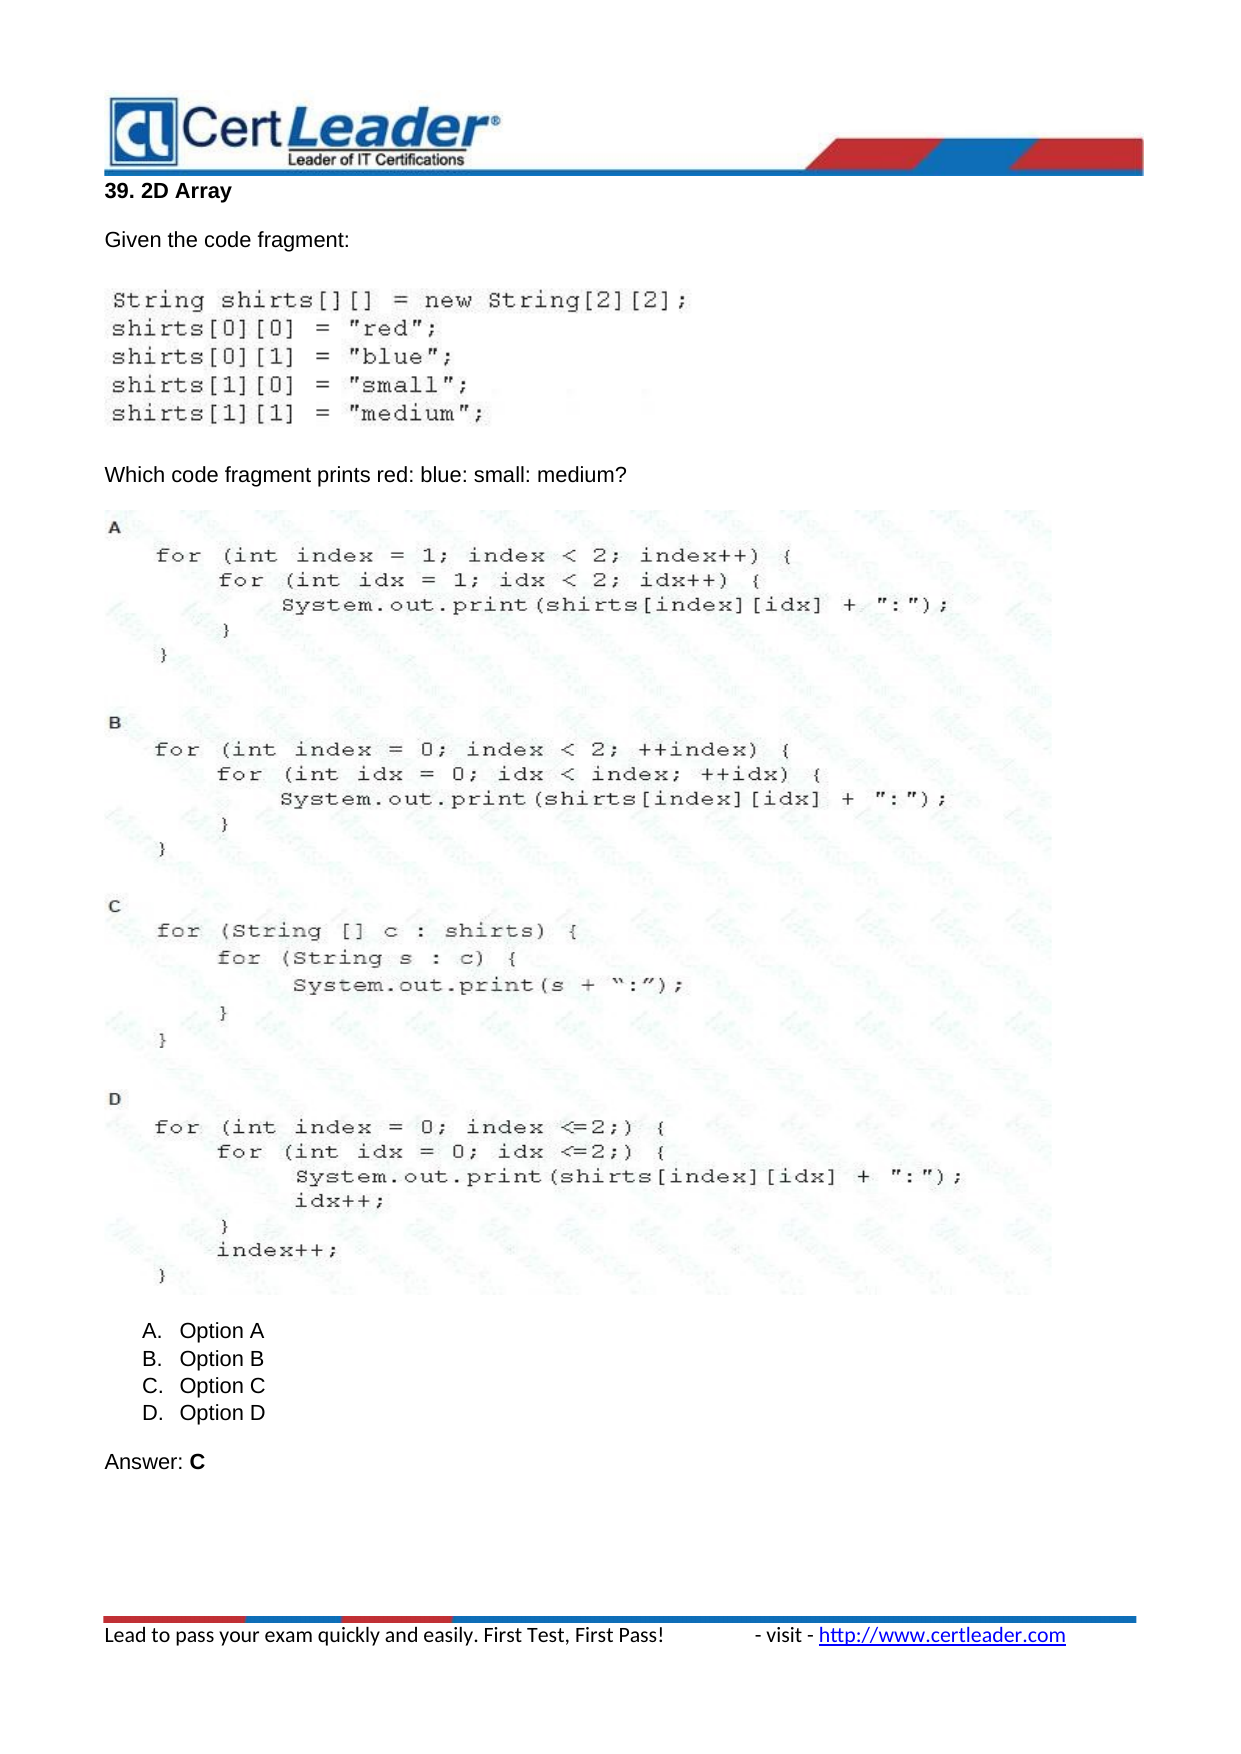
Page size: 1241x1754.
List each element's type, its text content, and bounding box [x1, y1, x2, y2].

text Given the code fragment: [104, 227, 1136, 252]
picture [104, 276, 692, 438]
picture [104, 510, 1052, 1295]
text Answer: C [104, 1449, 1136, 1474]
list Option B [142, 1345, 1136, 1371]
list Option A [142, 1318, 1136, 1343]
picture [104, 90, 1144, 176]
subtitle 39. 2D Array [104, 178, 1136, 203]
text Which code fragment prints red: blue: small: medium? [104, 462, 1136, 487]
list Option D [142, 1400, 1136, 1425]
picture [103, 1616, 1137, 1623]
list Option C [142, 1373, 1136, 1398]
